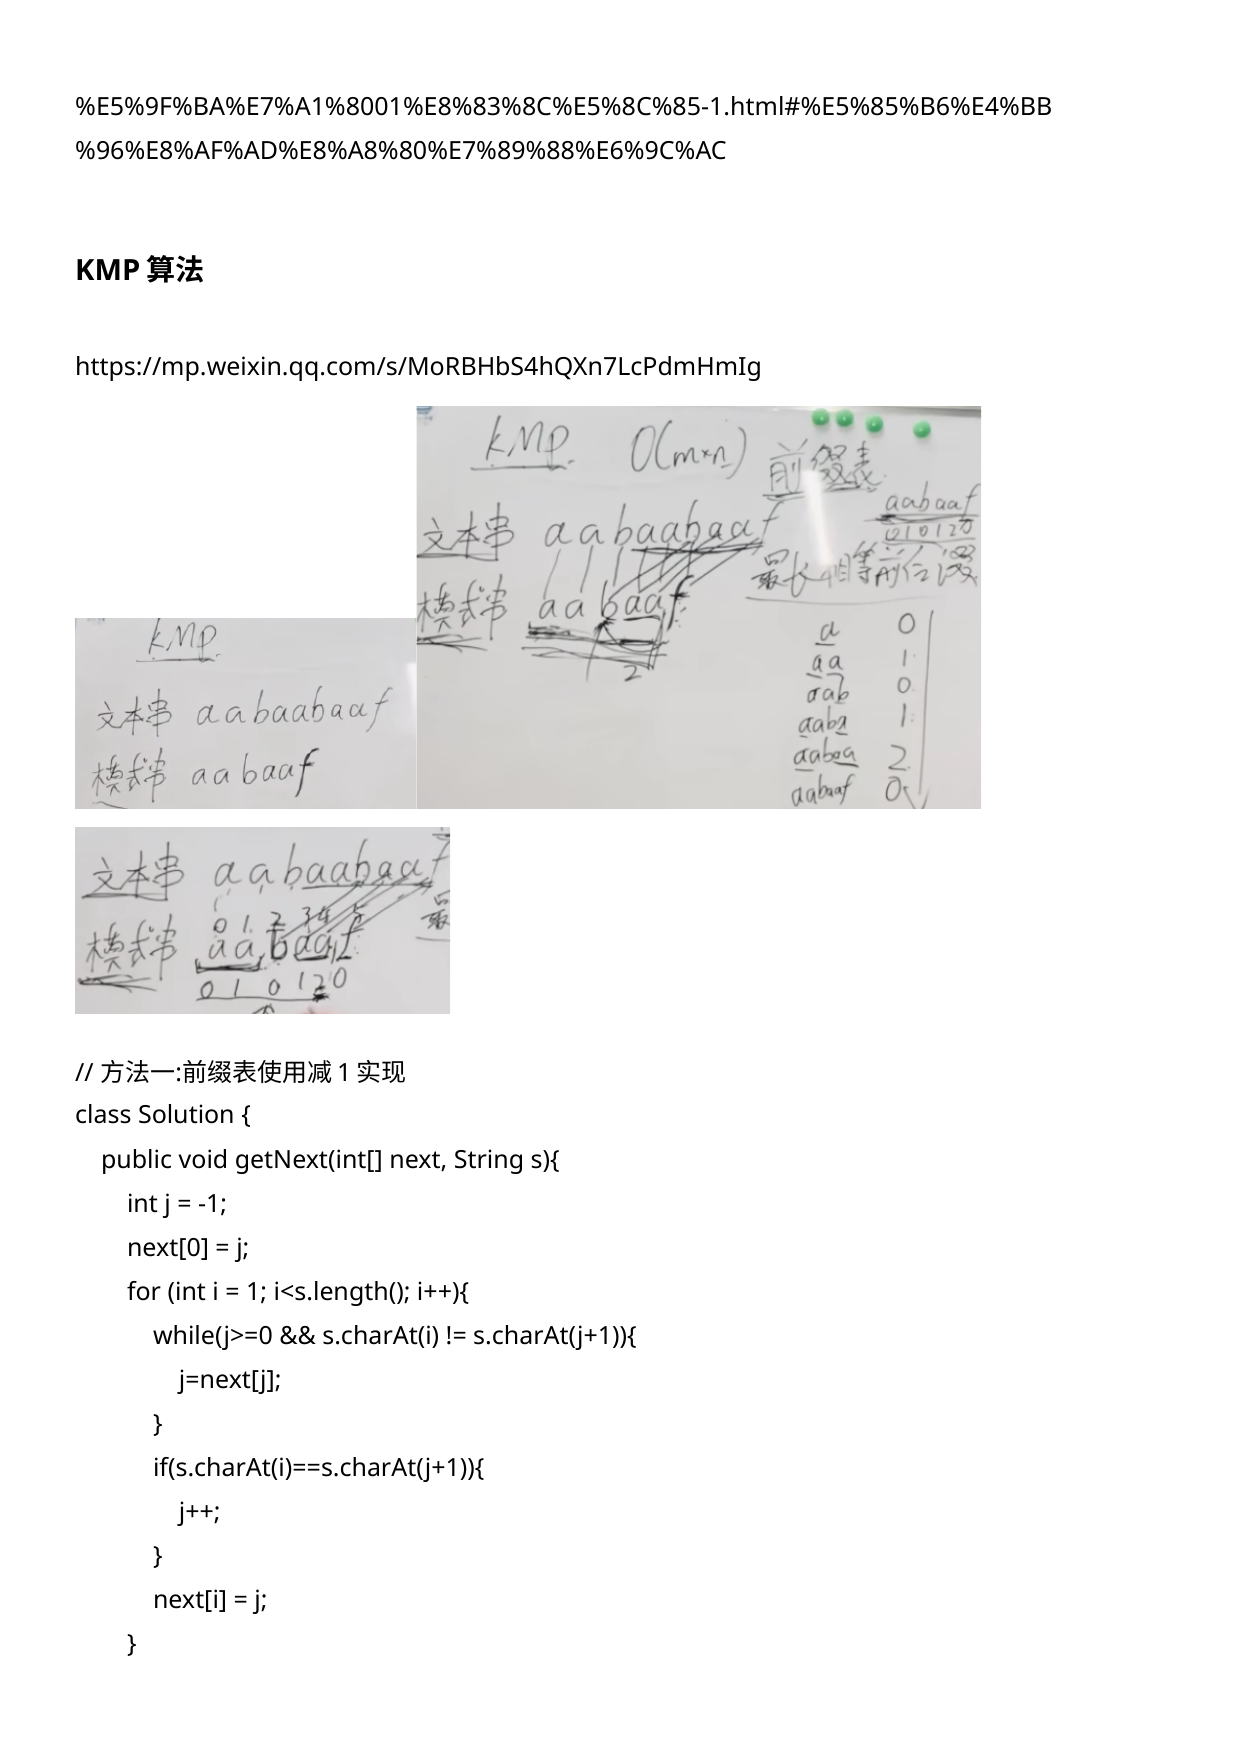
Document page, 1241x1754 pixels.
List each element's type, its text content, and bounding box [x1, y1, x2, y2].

text // 方法一:前缀表使用减1实现 [75, 1048, 1165, 1092]
text https://mp.weixin.qq.com/s/MoRBHbS4hQXn7LcPdmHmIg [75, 343, 1165, 387]
text while(j>=0 && s.charAt(i) != s.charAt(j+1)){ [75, 1312, 1165, 1357]
text } [75, 1401, 1165, 1445]
text if(s.charAt(i)==s.charAt(j+1)){ [75, 1445, 1165, 1489]
text class Solution { [75, 1092, 1165, 1136]
text } [75, 1533, 1165, 1577]
text public void getNext(int[] next, String s){ [75, 1136, 1165, 1180]
subtitle KMP算法 [75, 245, 1165, 289]
text int j = -1; [75, 1180, 1165, 1224]
text for (int i = 1; i<s.length(); i++){ [75, 1268, 1165, 1312]
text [75, 84, 1165, 172]
text j=next[j]; [75, 1357, 1165, 1401]
picture [75, 406, 982, 809]
text j++; [75, 1489, 1165, 1533]
text } [75, 1621, 1165, 1665]
text next[i] = j; [75, 1577, 1165, 1621]
text next[0] = j; [75, 1224, 1165, 1268]
picture [75, 827, 451, 1014]
